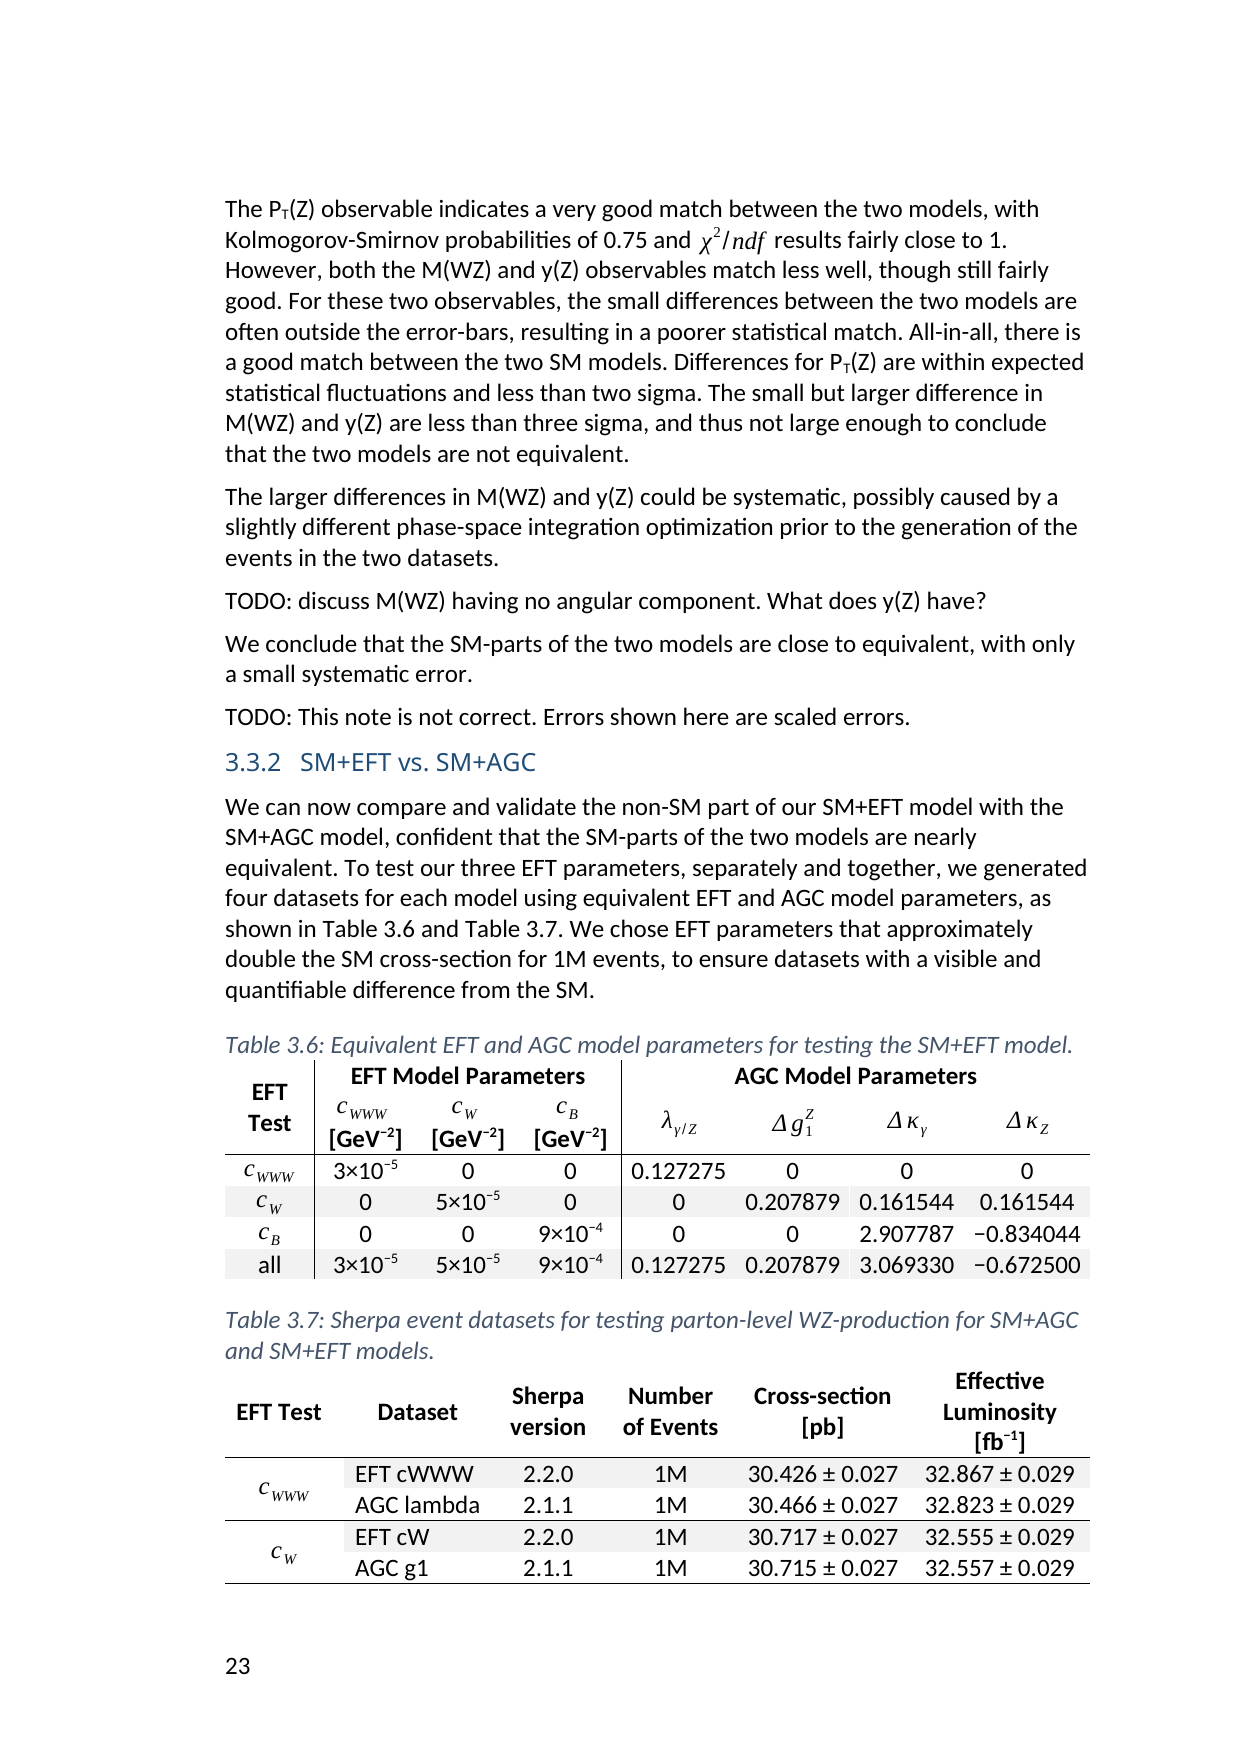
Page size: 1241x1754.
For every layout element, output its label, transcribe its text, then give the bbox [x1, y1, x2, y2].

table_cell 0 [519, 1155, 621, 1186]
table_cell [225, 1155, 314, 1186]
table_cell 1M [605, 1521, 736, 1552]
table_cell EFT cWWW [344, 1458, 492, 1488]
text We conclude that the SM-parts of the two models are close to equivalent, with only a small systematic error. [225, 628, 1090, 689]
table_cell 0 [622, 1186, 736, 1217]
table_cell 0.127275 [622, 1155, 736, 1186]
table_header AGC Model Parameters [622, 1060, 1090, 1091]
table_cell 0 [736, 1218, 849, 1249]
table_cell [GeV−2] [417, 1091, 519, 1154]
table_cell 3×10−5 [315, 1249, 417, 1279]
table_header EFT Test [225, 1060, 314, 1154]
table_cell 30.717 ± 0.027 [736, 1521, 909, 1552]
table_cell 0.207879 [736, 1249, 849, 1279]
table_cell 0 [964, 1155, 1090, 1186]
table_cell [736, 1091, 849, 1154]
text Table 3.7: Sherpa event datasets for testing parton-level WZ-production for SM+AGC and SM+EFT models. [225, 1304, 1090, 1365]
table_cell 0 [315, 1186, 417, 1217]
text TODO: discuss M(WZ) having no angular component. What does y(Z) have? [225, 585, 1090, 615]
text Table 3.6: Equivalent EFT and AGC model parameters for testing the SM+EFT model. [225, 1030, 1090, 1060]
text TODO: This note is not correct. Errors shown here are scaled errors. [225, 701, 1090, 732]
table_cell EFT cW [344, 1521, 492, 1552]
text The larger differences in M(WZ) and y(Z) could be systematic, possibly caused by a slightly different phase-space integration optimization prior to the generation of the events in the two datasets. [225, 481, 1090, 572]
table_header EFT Test [225, 1365, 344, 1457]
table_cell [225, 1218, 314, 1249]
table_cell 0.127275 [622, 1249, 736, 1279]
table_cell 32.823 ± 0.029 [909, 1489, 1090, 1520]
table_cell 0.161544 [850, 1186, 964, 1217]
table_cell 9×10−4 [519, 1249, 621, 1279]
table_cell 0 [315, 1218, 417, 1249]
table_cell [225, 1458, 344, 1520]
table_cell all [225, 1249, 314, 1279]
table_cell 30.426 ± 0.027 [736, 1458, 909, 1488]
table_cell [622, 1091, 736, 1154]
table_cell 5×10−5 [417, 1186, 519, 1217]
table_cell 32.555 ± 0.029 [909, 1521, 1090, 1552]
table_cell 0 [519, 1186, 621, 1217]
text The PT(Z) observable indicates a very good match between the two models, with Kolmogorov-Smirnov probabilities of 0.75 and results fairly close to 1. However, both the M(WZ) and y(Z) observables match less well, though still fairly good. For these two observables, the small differences between the two models are often outside the error-bars, resulting in a poorer statistical match. All-in-all, there is a good match between the two SM models. Differences for PT(Z) are within expected statistical fluctuations and less than two sigma. The small but larger difference in M(WZ) and y(Z) are less than three sigma, and thus not large enough to conclude that the two models are not equivalent. [225, 193, 1090, 468]
table_cell 2.2.0 [492, 1521, 605, 1552]
table_cell 0.207879 [736, 1186, 849, 1217]
table_cell 2.1.1 [492, 1489, 605, 1520]
table_cell 0 [850, 1155, 964, 1186]
text We can now compare and validate the non-SM part of our SM+EFT model with the SM+AGC model, confident that the SM-parts of the two models are nearly equivalent. To test our three EFT parameters, separately and together, we generated four datasets for each model using equivalent EFT and AGC model parameters, as shown in Table 3.6 and Table 3.7. We chose EFT parameters that approximately double the SM cross-section for 1M events, to ensure datasets with a visible and quantifiable difference from the SM. [225, 791, 1090, 1005]
table_cell [850, 1091, 964, 1154]
table_header Sherpa version [492, 1365, 605, 1457]
table_cell 0 [417, 1218, 519, 1249]
table_cell 0 [622, 1218, 736, 1249]
table_header Effective Luminosity [fb−1] [909, 1365, 1090, 1457]
table_cell [225, 1521, 344, 1583]
table_cell [225, 1186, 314, 1217]
table_cell 9×10−4 [519, 1218, 621, 1249]
table_cell 0 [417, 1155, 519, 1186]
table_cell 3.069330 [850, 1249, 964, 1279]
table_cell 0.161544 [964, 1186, 1090, 1217]
table_cell 3×10−5 [315, 1155, 417, 1186]
table_header Number of Events [605, 1365, 736, 1457]
table_header Dataset [344, 1365, 492, 1457]
table_cell 0 [736, 1155, 849, 1186]
table_cell 2.1.1 [492, 1552, 605, 1583]
table_cell 2.2.0 [492, 1458, 605, 1488]
table_cell AGC g1 [344, 1552, 492, 1583]
table_cell 5×10−5 [417, 1249, 519, 1279]
subtitle SM+EFT vs. SM+AGC [225, 744, 1090, 778]
table_cell [GeV−2] [315, 1091, 417, 1154]
table_cell [GeV−2] [519, 1091, 621, 1154]
table_cell 1M [605, 1489, 736, 1520]
table_cell 30.715 ± 0.027 [736, 1552, 909, 1583]
table_cell 1M [605, 1458, 736, 1488]
table_header EFT Model Parameters [315, 1060, 621, 1091]
table_cell −0.672500 [964, 1249, 1090, 1279]
table_cell −0.834044 [964, 1218, 1090, 1249]
table_cell 2.907787 [850, 1218, 964, 1249]
table_cell 1M [605, 1552, 736, 1583]
table_cell [964, 1091, 1090, 1154]
table_cell 30.466 ± 0.027 [736, 1489, 909, 1520]
table_cell AGC lambda [344, 1489, 492, 1520]
table_header Cross-section [pb] [736, 1365, 909, 1457]
table_cell 32.557 ± 0.029 [909, 1552, 1090, 1583]
table_cell 32.867 ± 0.029 [909, 1458, 1090, 1488]
